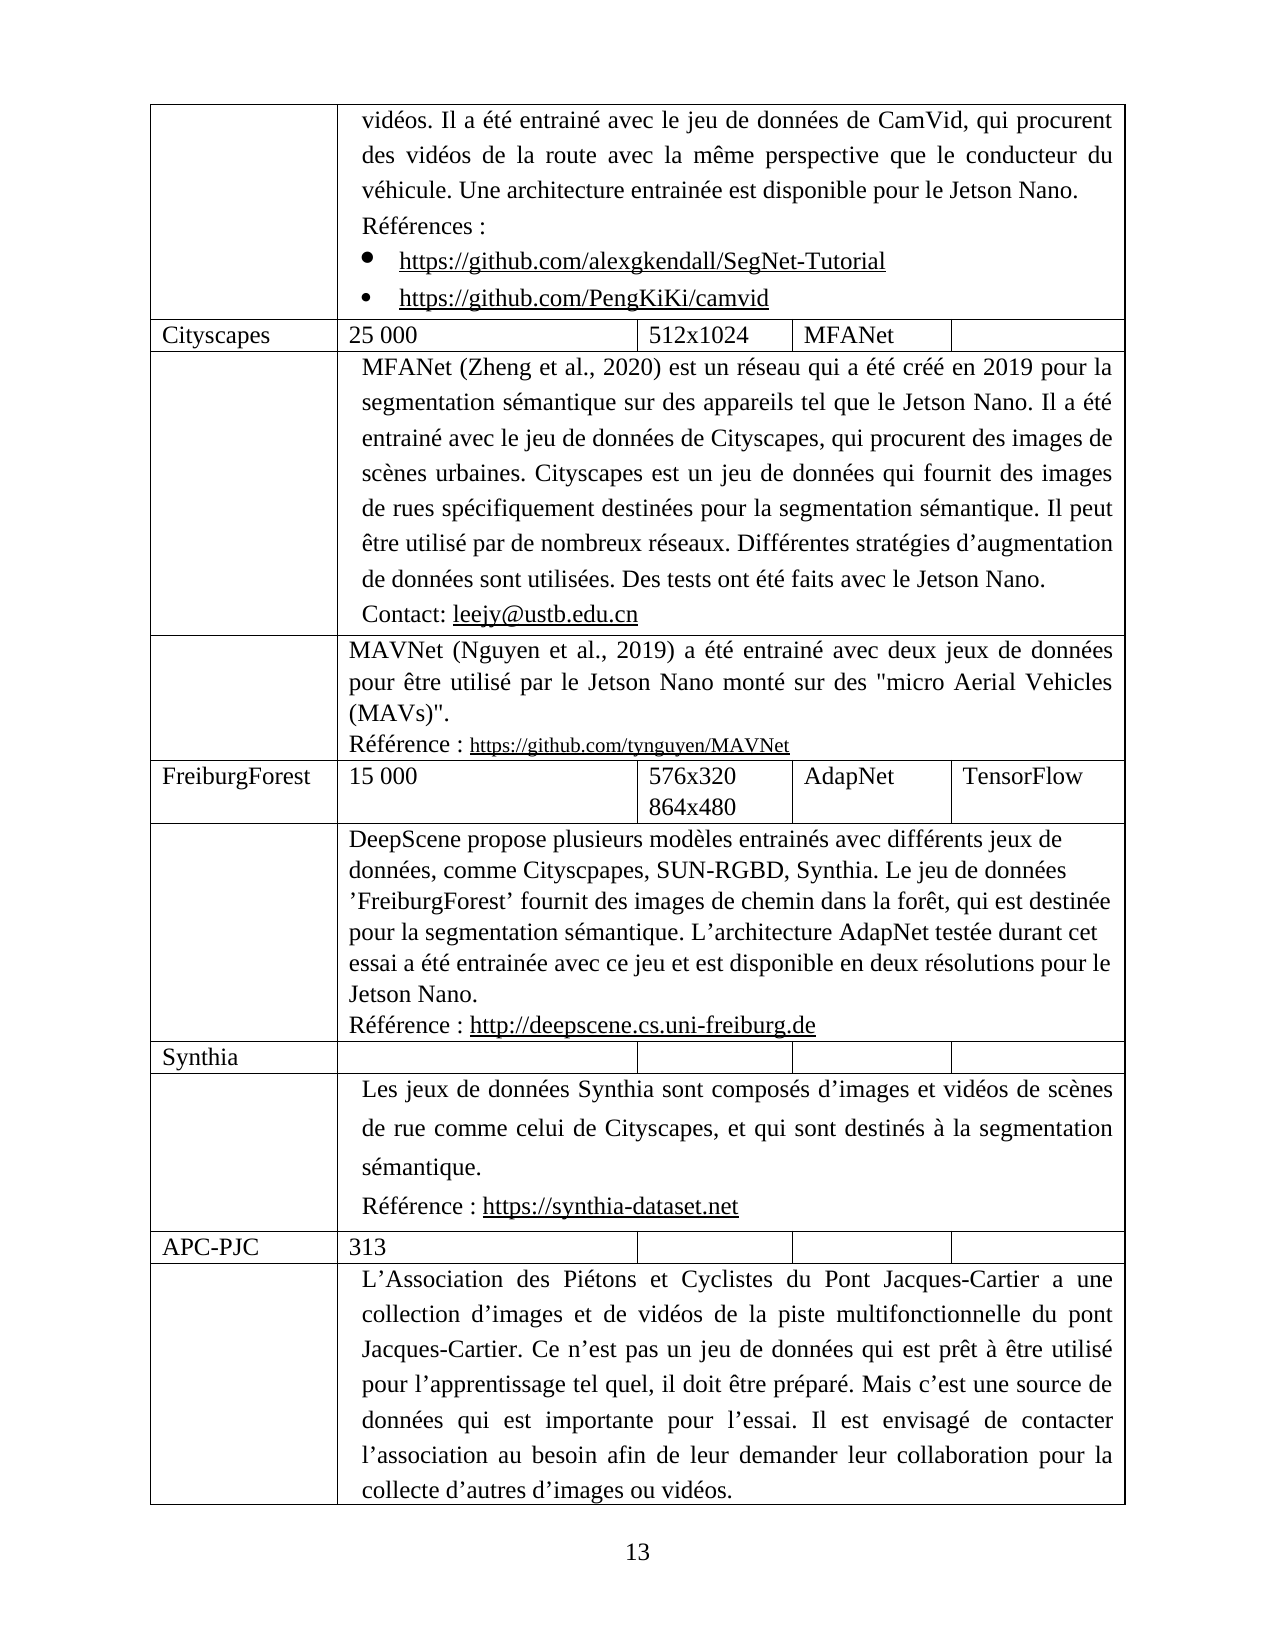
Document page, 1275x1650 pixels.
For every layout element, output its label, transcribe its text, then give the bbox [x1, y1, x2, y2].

table_cell [151, 1264, 337, 1504]
table_cell [151, 352, 337, 634]
table_cell 25 000 [338, 320, 637, 351]
table_cell 512x1024 [638, 320, 792, 351]
table_cell [952, 320, 1124, 351]
table_cell MAVNet (Nguyen et al., 2019) a été entrainé avec deux jeux de données pour être utilisé par le Jetson Nano monté sur des "micro Aerial Vehicles (MAVs)". Référence : https://github.com/tynguyen/MAVNet [338, 636, 1124, 760]
table_cell [151, 1074, 337, 1231]
table_cell FreiburgForest [151, 761, 337, 823]
table_cell 15 000 [338, 761, 637, 823]
table_cell [793, 1042, 951, 1073]
table_cell AdapNet [793, 761, 951, 823]
table_cell MFANet [793, 320, 951, 351]
table_cell [638, 1042, 792, 1073]
table_cell [151, 636, 337, 760]
table_cell 576x320 864x480 [638, 761, 792, 823]
table_cell [952, 1232, 1124, 1263]
table_cell 313 [338, 1232, 637, 1263]
table_cell Synthia [151, 1042, 337, 1073]
table_cell MFANet (Zheng et al., 2020) est un réseau qui a été créé en 2019 pour la segmentation sémantique sur des appareils tel que le Jetson Nano. Il a été entrainé avec le jeu de données de Cityscapes, qui procurent des images de scènes urbaines. Cityscapes est un jeu de données qui fournit des images de rues spécifiquement destinées pour la segmentation sémantique. Il peut être utilisé par de nombreux réseaux. Différentes stratégies d’augmentation de données sont utilisées. Des tests ont été faits avec le Jetson Nano. Contact: leejy@ustb.edu.cn [338, 352, 1124, 634]
table_cell Les jeux de données Synthia sont composés d’images et vidéos de scènes de rue comme celui de Cityscapes, et qui sont destinés à la segmentation sémantique. Référence : https://synthia-dataset.net [338, 1074, 1124, 1231]
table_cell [338, 105, 1124, 319]
table_cell [952, 1042, 1124, 1073]
table_cell Cityscapes [151, 320, 337, 351]
table_cell DeepScene propose plusieurs modèles entrainés avec différents jeux de données, comme Cityscpapes, SUN-RGBD, Synthia. Le jeu de données ’FreiburgForest’ fournit des images de chemin dans la forêt, qui est destinée pour la segmentation sémantique. L’architecture AdapNet testée durant cet essai a été entrainée avec ce jeu et est disponible en deux résolutions pour le Jetson Nano. Référence : http://deepscene.cs.uni-freiburg.de [338, 824, 1124, 1041]
table_cell [793, 1232, 951, 1263]
table_cell [151, 824, 337, 1041]
table_cell APC-PJC [151, 1232, 337, 1263]
table_cell [638, 1232, 792, 1263]
table_cell [338, 1042, 637, 1073]
table_cell TensorFlow [952, 761, 1124, 823]
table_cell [338, 1264, 1124, 1504]
table_cell [151, 105, 337, 319]
